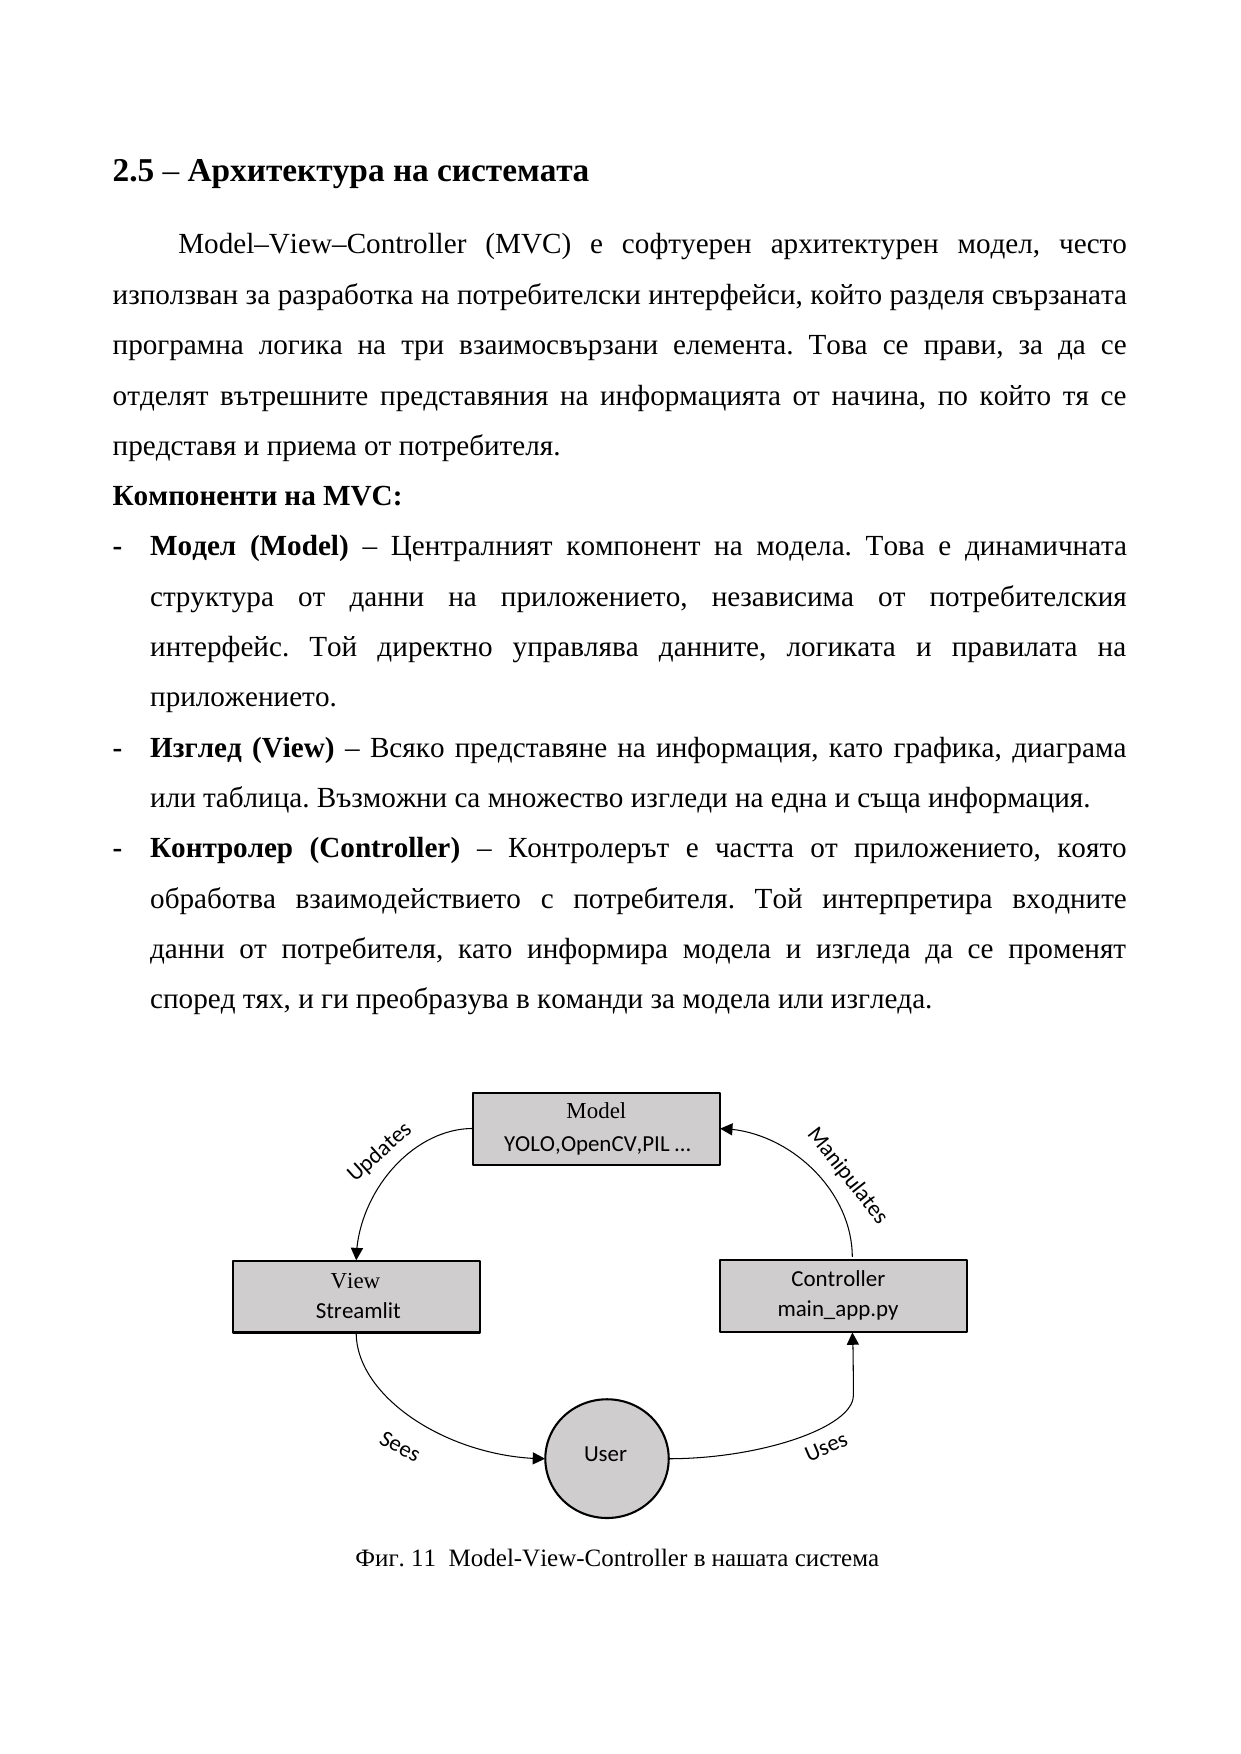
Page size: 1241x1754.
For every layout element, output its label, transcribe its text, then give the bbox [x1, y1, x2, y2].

list Контролер (Controller) – Контролерът е частта от приложението, която обработва взаимодействието с потребителя. Той интерпретира входните данни от потребителя, като информира модела и изгледа да се променят според тях, и ги преобразува в команди за модела или изгледа. [112, 830, 1128, 1015]
subtitle 2.5 – Архитектура на системата [112, 150, 1128, 188]
list Модел (Model) – Централният компонент на модела. Това е динамичната структура от данни на приложението, независима от потребителския интерфейс. Той директно управлява данните, логиката и правилата на приложението. [112, 528, 1128, 713]
text Model–View–Controller (MVC) е софтуерен архитектурен модел, често използван за разработка на потребителски интерфейси, който разделя свързаната програмна логика на три взаимосвързани елемента. Това се прави, за да се отделят вътрешните представяния на информацията от начина, по който тя се представя и приема от потребителя. [112, 227, 1128, 461]
list Изглед (View) – Всяко представяне на информация, като графика, диаграма или таблица. Възможни са множество изгледи на една и съща информация. [112, 730, 1128, 814]
text Компоненти на MVC: [112, 478, 1128, 512]
